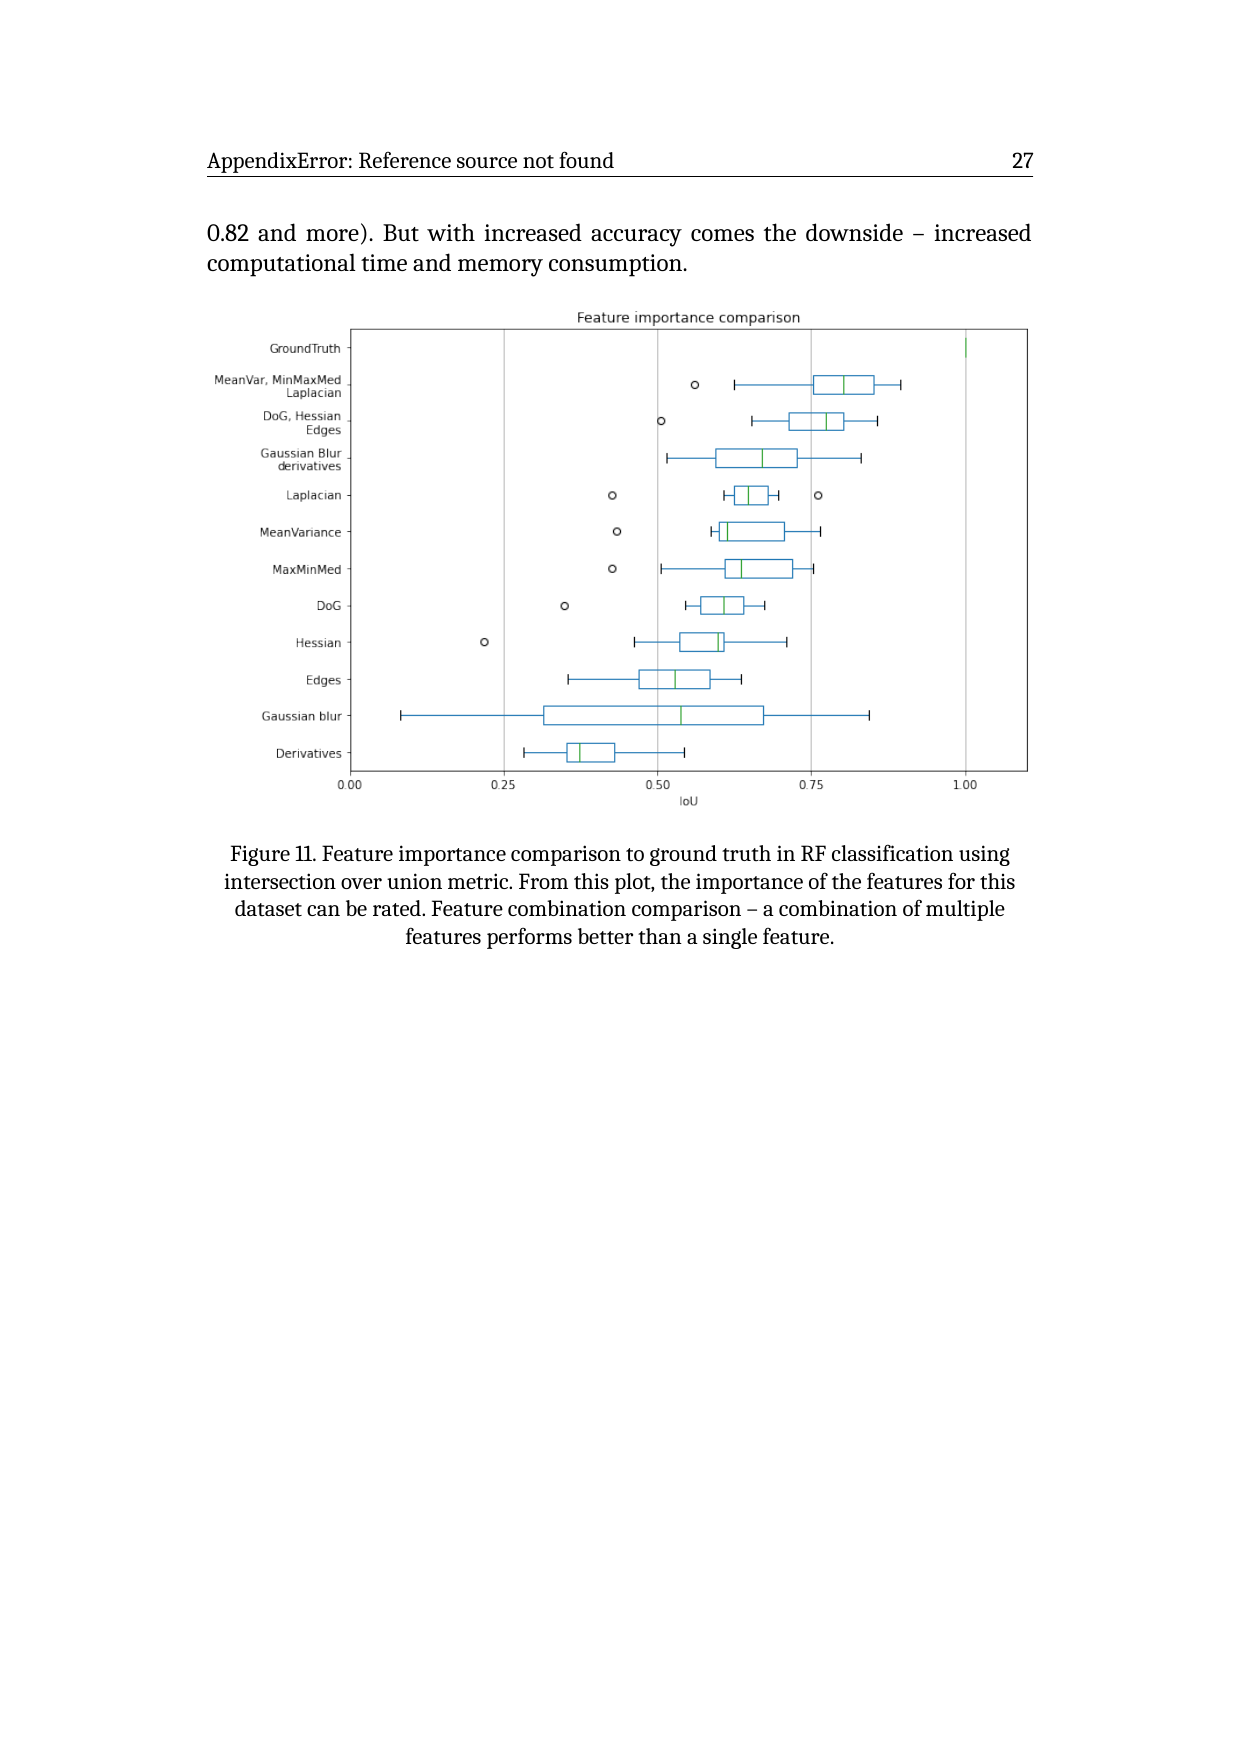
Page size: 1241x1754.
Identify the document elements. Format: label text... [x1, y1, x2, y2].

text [207, 218, 1033, 277]
text Figure 11. Feature importance comparison to ground truth in RF classification using intersection over union metric. From this plot, the importance of the features for this dataset can be rated. Feature combination comparison – a combination of multiple features performs better than a single feature. [207, 841, 1033, 950]
picture [206, 303, 1034, 815]
